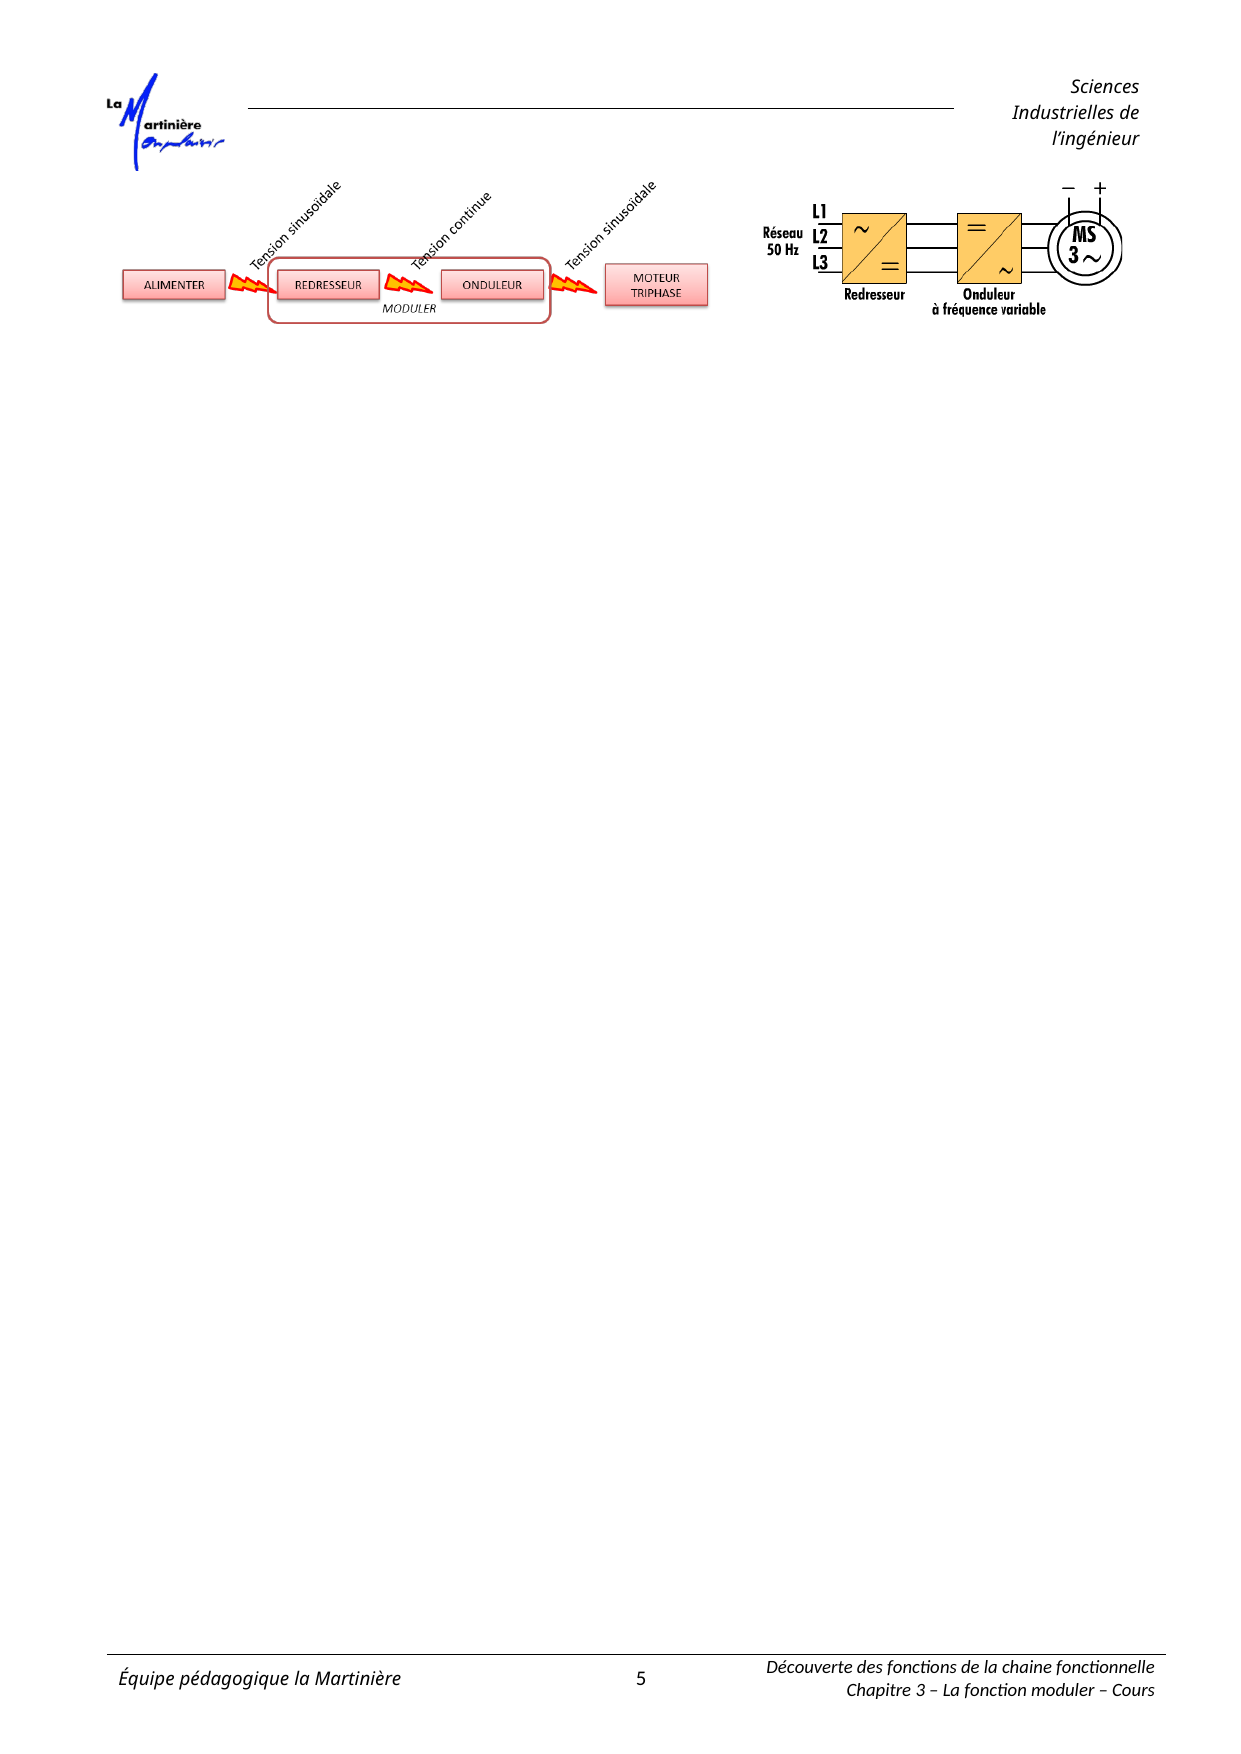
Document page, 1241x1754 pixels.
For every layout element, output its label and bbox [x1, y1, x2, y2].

table_header [107, 176, 723, 336]
table_header [723, 176, 1163, 336]
picture [106, 73, 225, 171]
picture [763, 182, 1123, 317]
picture [118, 175, 712, 324]
